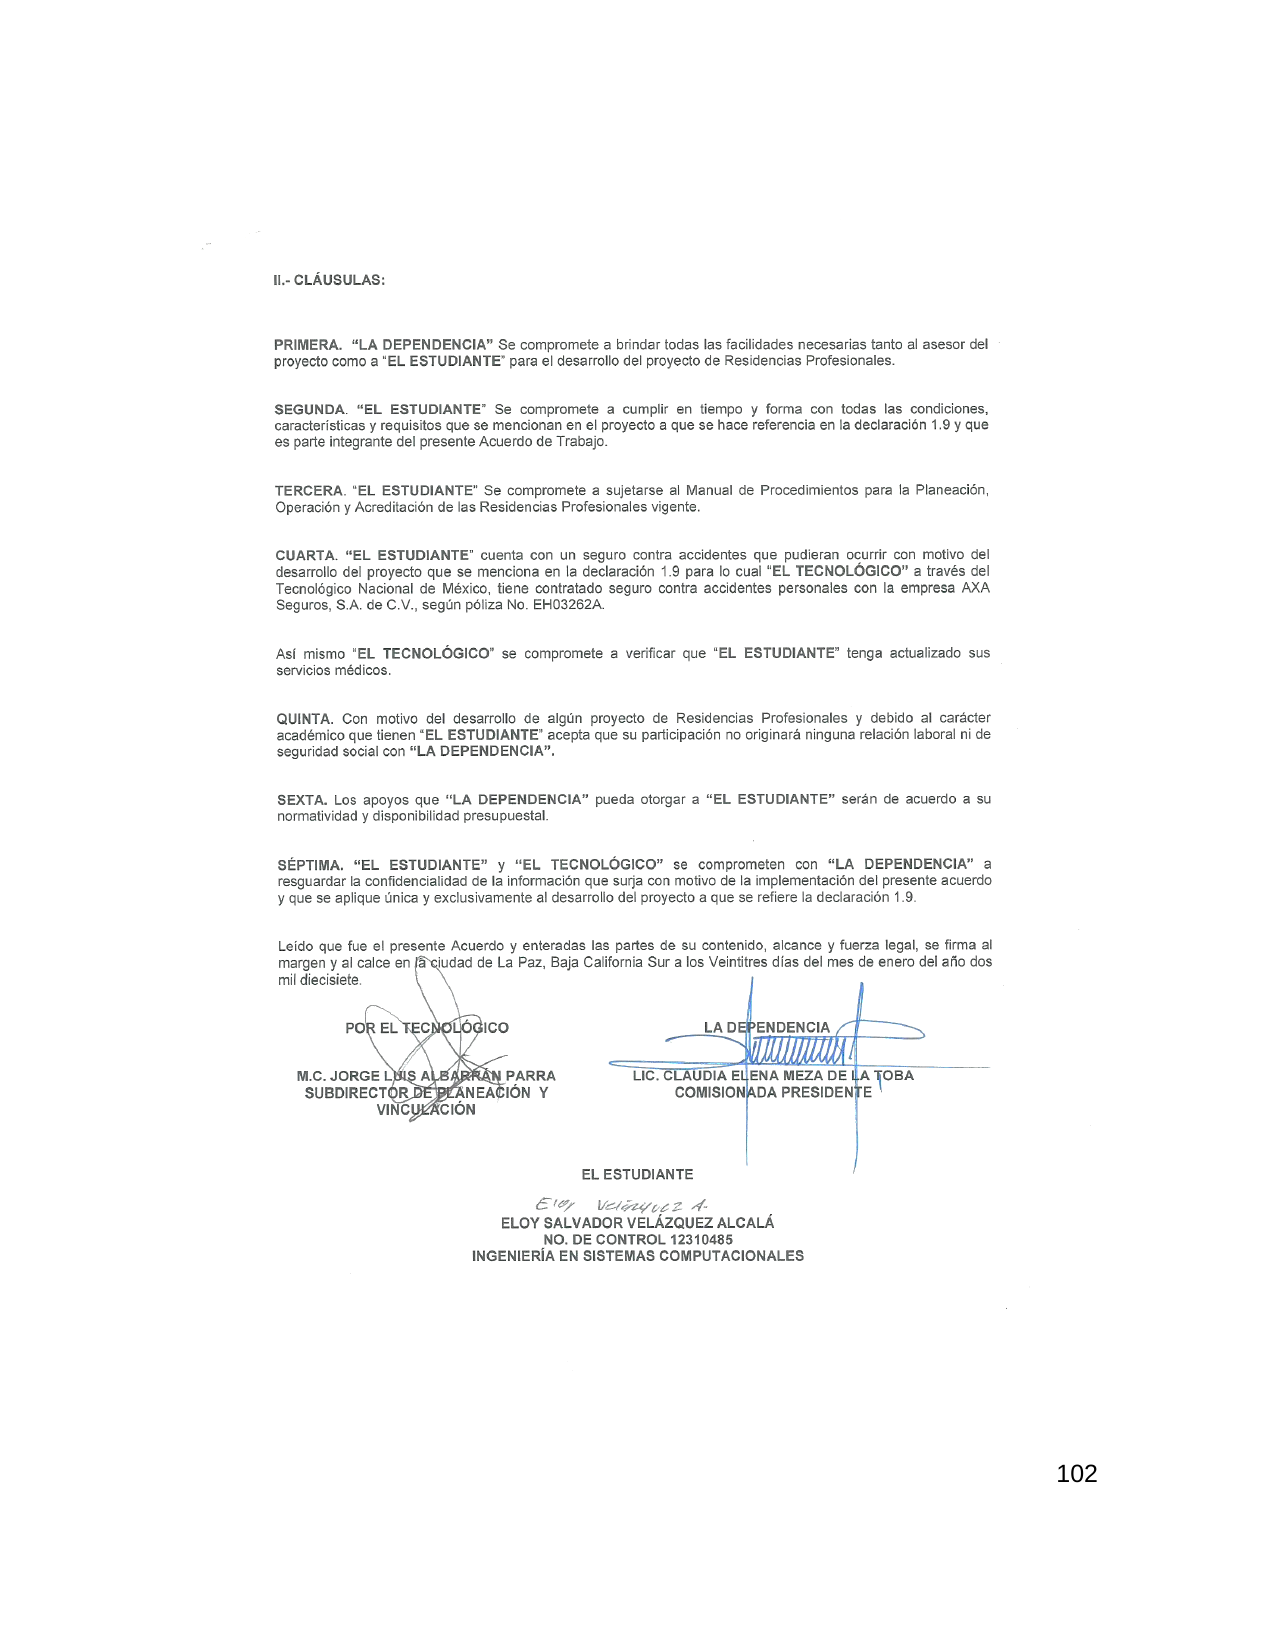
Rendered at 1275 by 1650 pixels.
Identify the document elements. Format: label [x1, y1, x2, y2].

picture [177, 207, 1093, 1389]
